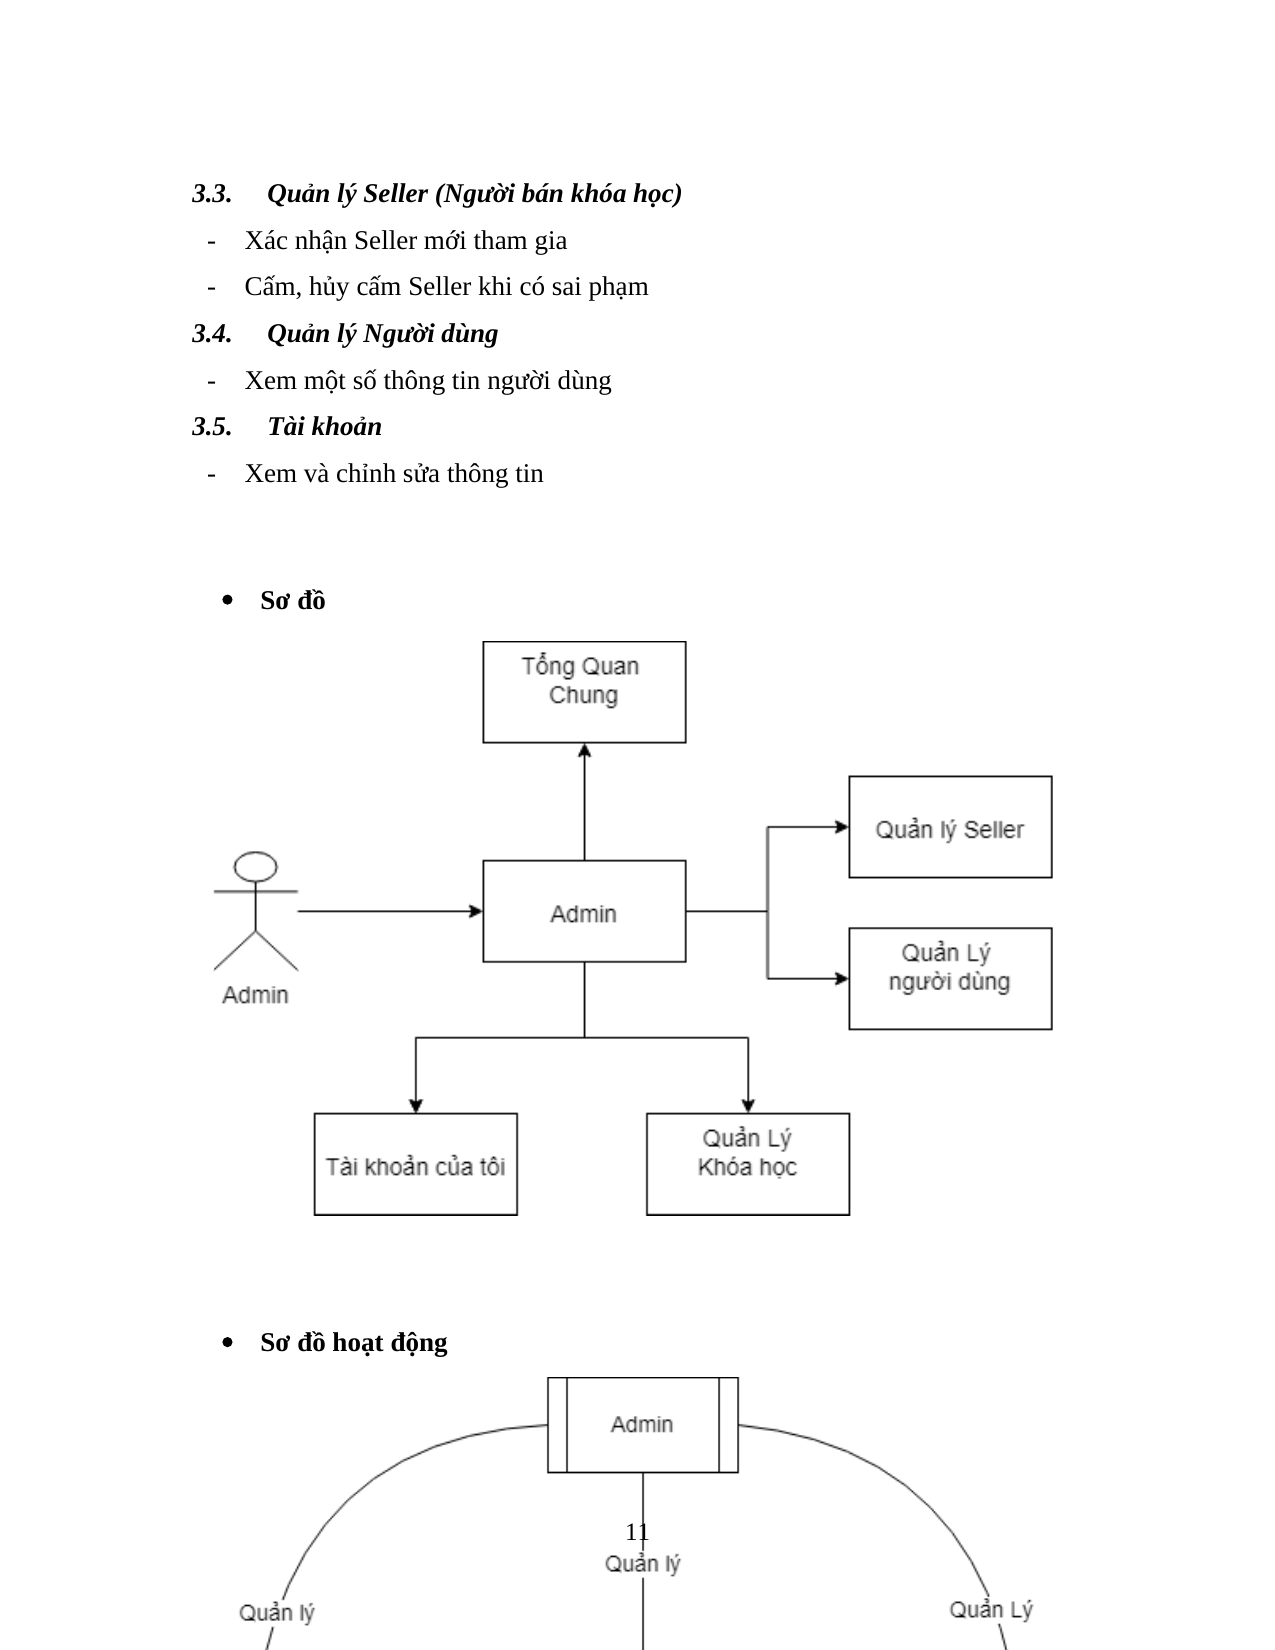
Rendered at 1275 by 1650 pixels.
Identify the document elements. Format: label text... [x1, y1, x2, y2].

list Xem một số thông tin người dùng [207, 364, 1127, 395]
list Quản lý Seller (Người bán khóa học) [192, 177, 1127, 208]
picture [161, 1377, 1113, 1650]
list Cấm, hủy cấm Seller khi có sai phạm [207, 271, 1127, 302]
list Tài khoản [192, 411, 1127, 442]
list Xem và chỉnh sửa thông tin [207, 457, 1127, 488]
list Quản lý Người dùng [192, 317, 1127, 348]
list Sơ đồ [223, 584, 1127, 615]
list Xác nhận Seller mới tham gia [207, 224, 1127, 255]
picture [213, 641, 1053, 1216]
list Sơ đồ hoạt động [223, 1326, 1127, 1357]
